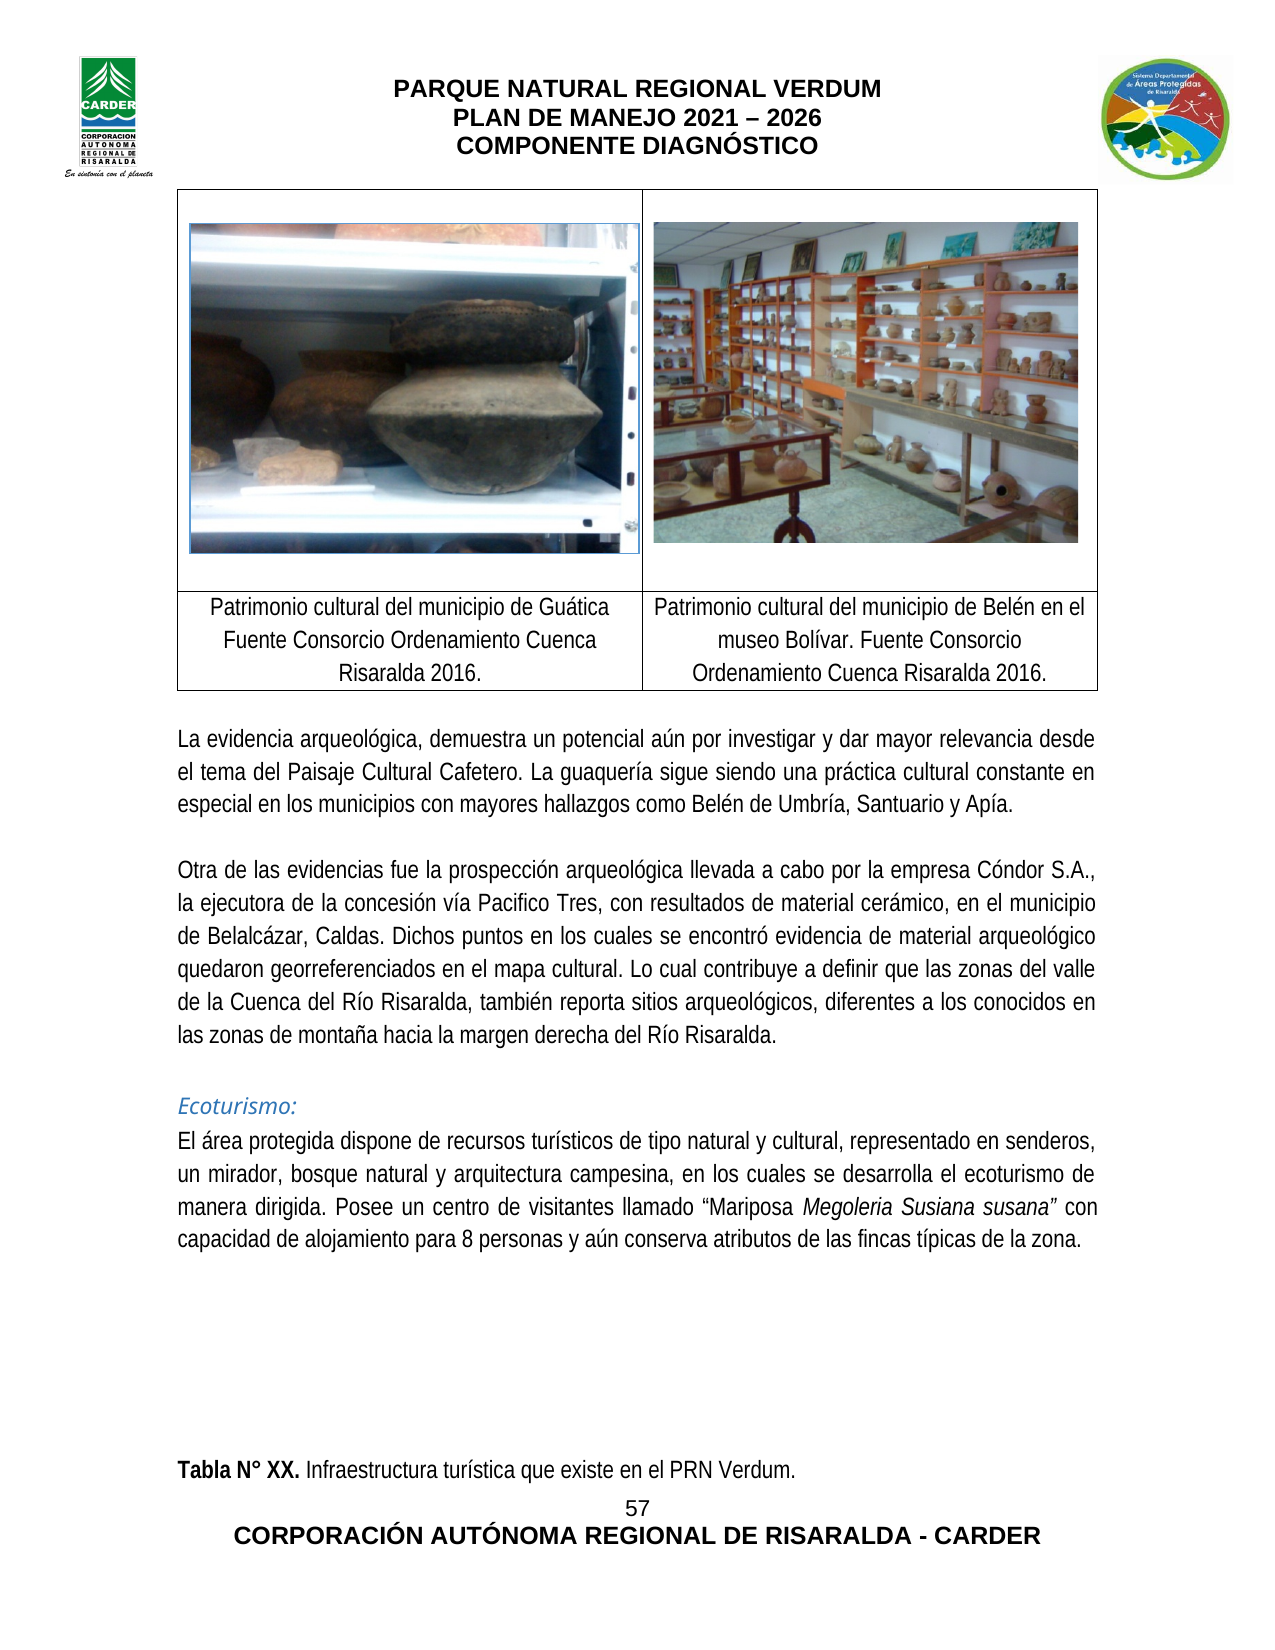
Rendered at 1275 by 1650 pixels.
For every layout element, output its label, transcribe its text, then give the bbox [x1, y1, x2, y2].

text El área protegida dispone de recursos turísticos de tipo natural y cultural, representado en senderos, un mirador, bosque natural y arquitectura campesina, en los cuales se desarrolla el ecoturismo de manera dirigida. Posee un centro de visitantes llamado “Mariposa Megoleria Susiana susana” con capacidad de alojamiento para 8 personas y aún conserva atributos de las fincas típicas de la zona. [177, 1126, 1098, 1253]
table_cell [178, 190, 642, 591]
text Tabla N° XX. Infraestructura turística que existe en el PRN Verdum. [177, 1455, 1098, 1483]
table_cell Patrimonio cultural del municipio de Belén en el museo Bolívar. Fuente Consorcio Ordenamiento Cuenca Risaralda 2016. [643, 592, 1097, 689]
table_cell Patrimonio cultural del municipio de Guática Fuente Consorcio Ordenamiento Cuenca Risaralda 2016. [178, 592, 642, 689]
list Otra de las evidencias fue la prospección arqueológica llevada a cabo por la empresa Cóndor S.A., la ejecutora de la concesión vía Pacifico Tres, con resultados de material cerámico, en el municipio de Belalcázar, Caldas. Dichos puntos en los cuales se encontró evidencia de material arqueológico quedaron georreferenciados en el mapa cultural. Lo cual contribuye a definir que las zonas del valle de la Cuenca del Río Risaralda, también reporta sitios arqueológicos, diferentes a los conocidos en las zonas de montaña hacia la margen derecha del Río Risaralda. [177, 855, 1098, 1048]
picture [59, 50, 159, 188]
subtitle Ecoturismo: [177, 1090, 1098, 1121]
picture [1097, 55, 1234, 185]
picture [653, 222, 1079, 543]
text La evidencia arqueológica, demuestra un potencial aún por investigar y dar mayor relevancia desde el tema del Paisaje Cultural Cafetero. La guaquería sigue siendo una práctica cultural constante en especial en los municipios con mayores hallazgos como Belén de Umbría, Santuario y Apía. [177, 723, 1098, 818]
picture [191, 224, 638, 553]
table_cell [643, 190, 1097, 591]
